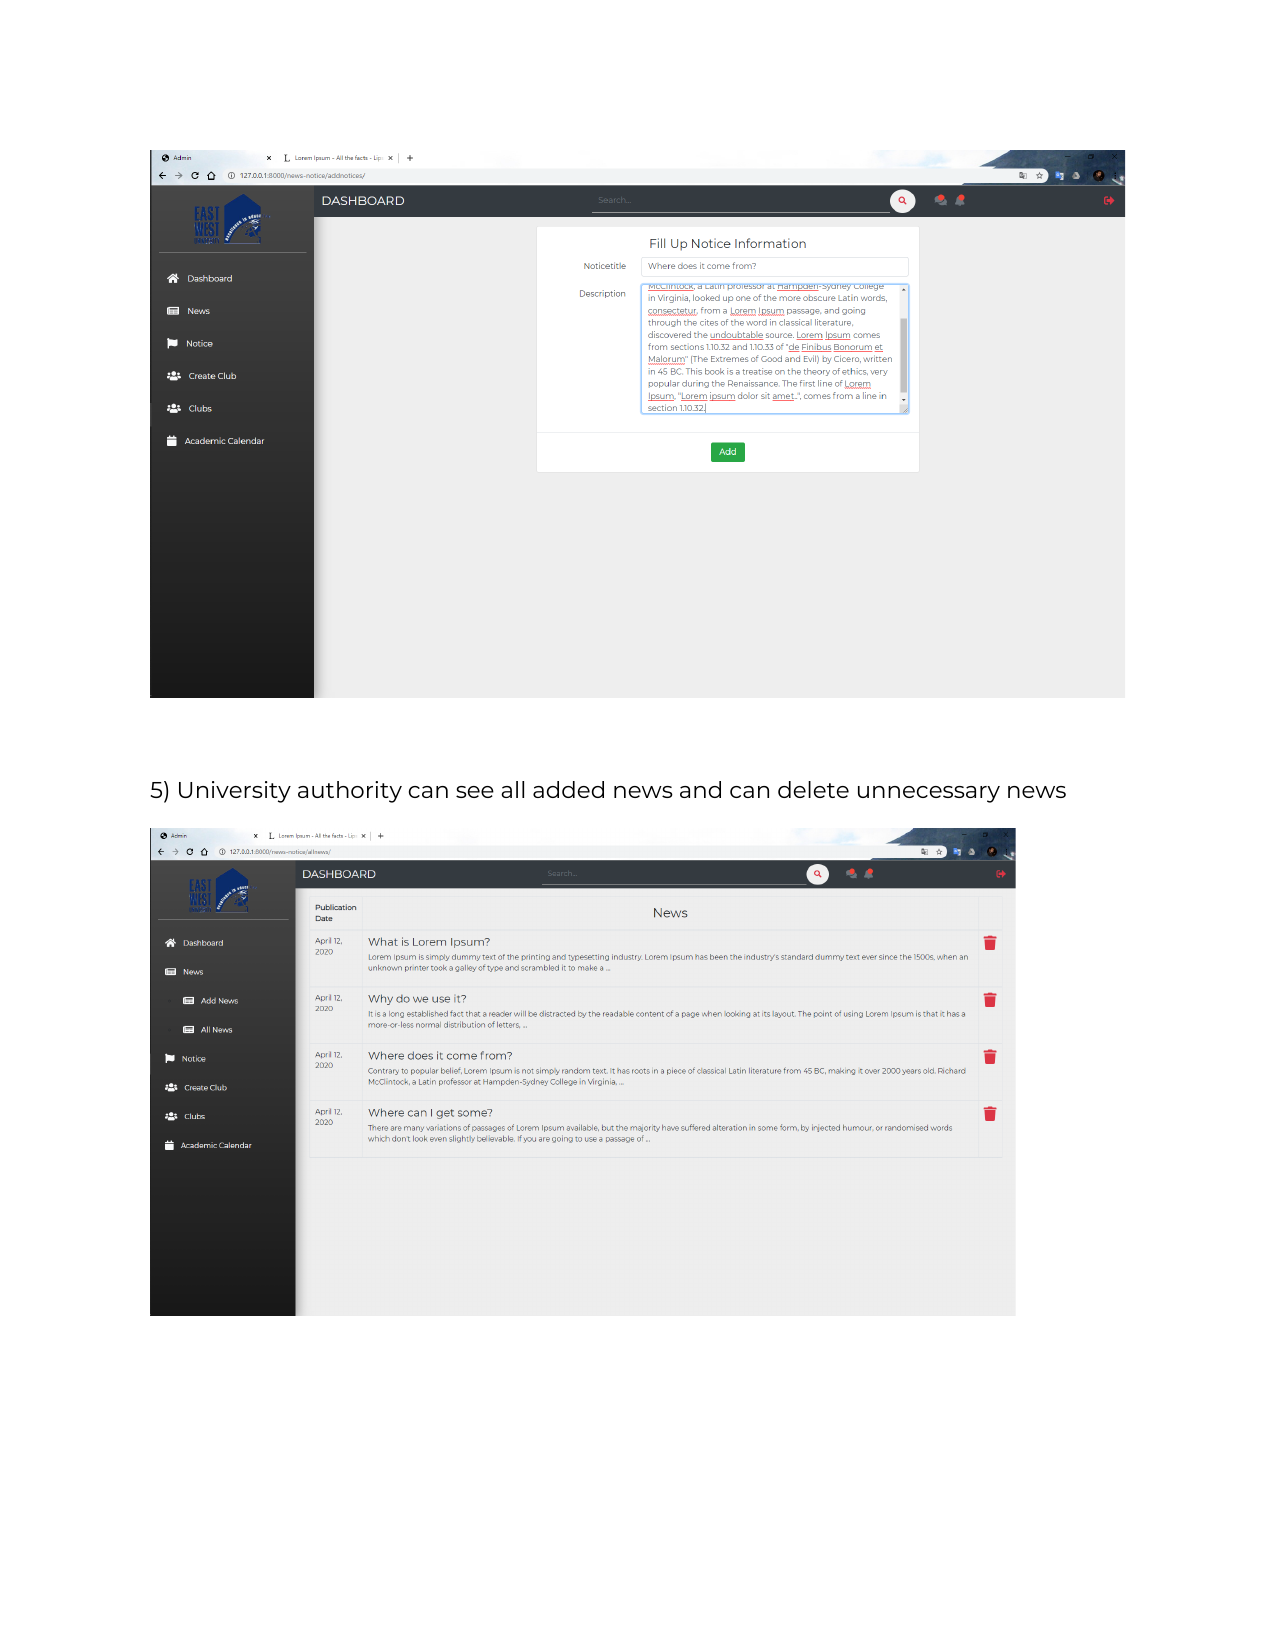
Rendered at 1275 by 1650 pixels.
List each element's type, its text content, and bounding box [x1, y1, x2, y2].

text 5) University authority can see all added news and can delete unnecessary news [150, 776, 1125, 804]
picture [150, 150, 1125, 698]
picture [150, 828, 1016, 1316]
